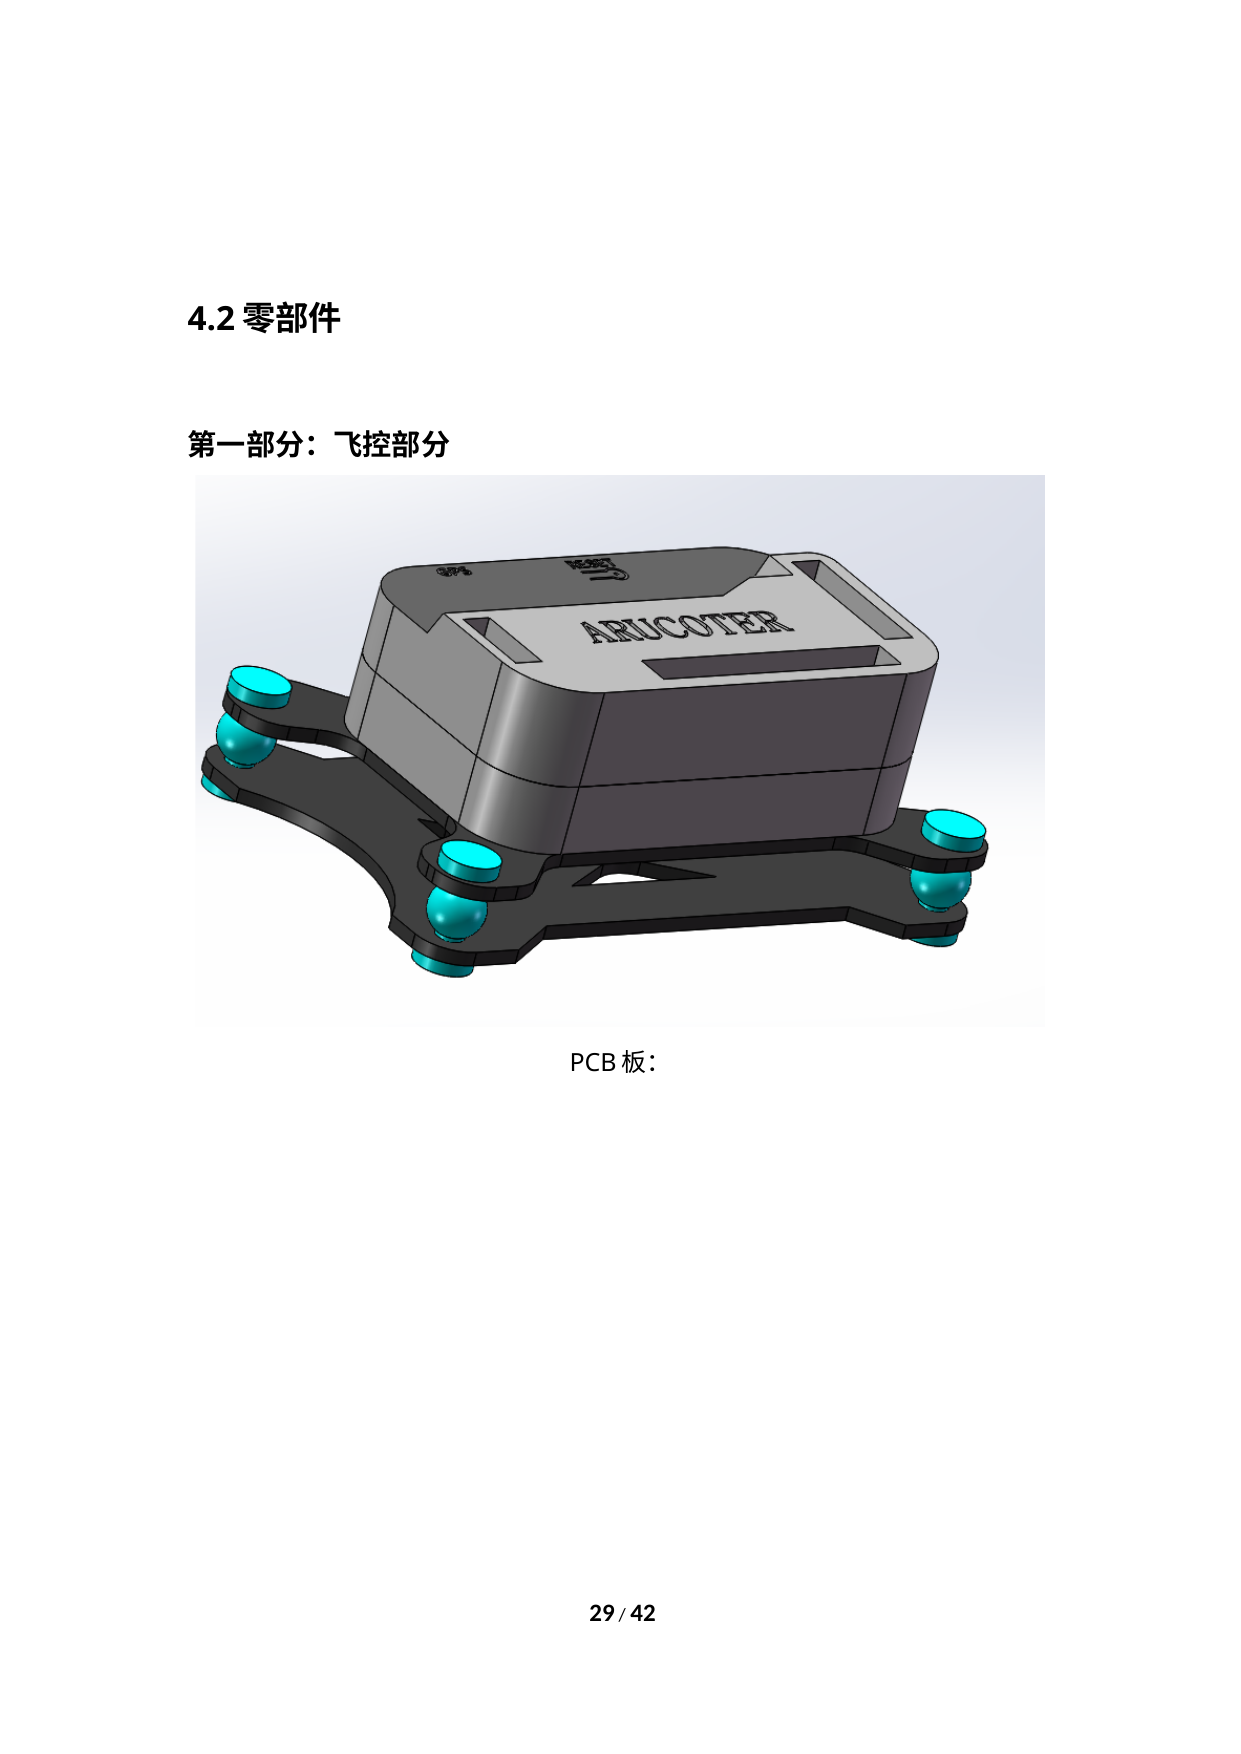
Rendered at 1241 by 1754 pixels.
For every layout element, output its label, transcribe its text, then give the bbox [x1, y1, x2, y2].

subtitle 4.2零部件 [187, 283, 1053, 348]
text 第一部分：飞控部分 [187, 411, 1053, 476]
text PCB板： [187, 1028, 1053, 1093]
picture [195, 475, 1045, 1027]
